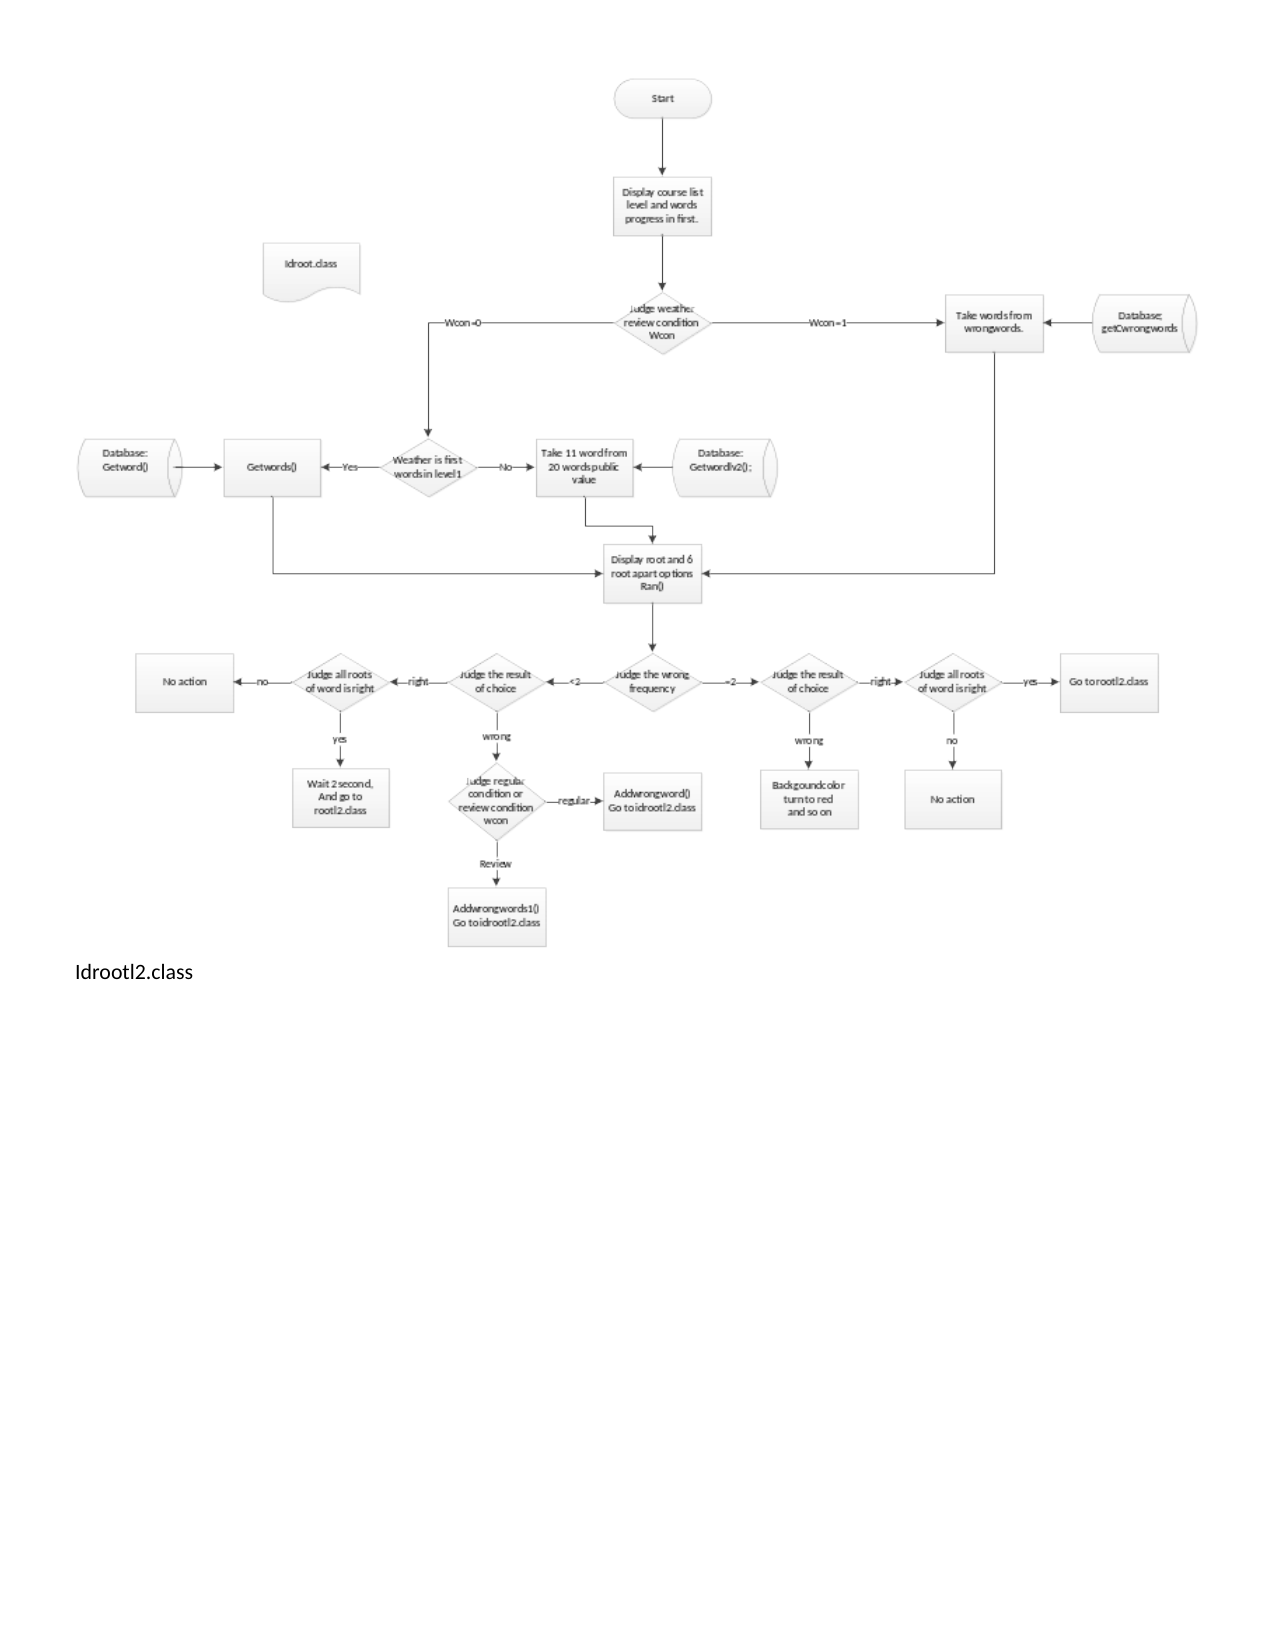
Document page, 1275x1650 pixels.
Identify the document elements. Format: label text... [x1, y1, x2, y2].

text Idrootl2.class [75, 955, 1200, 987]
